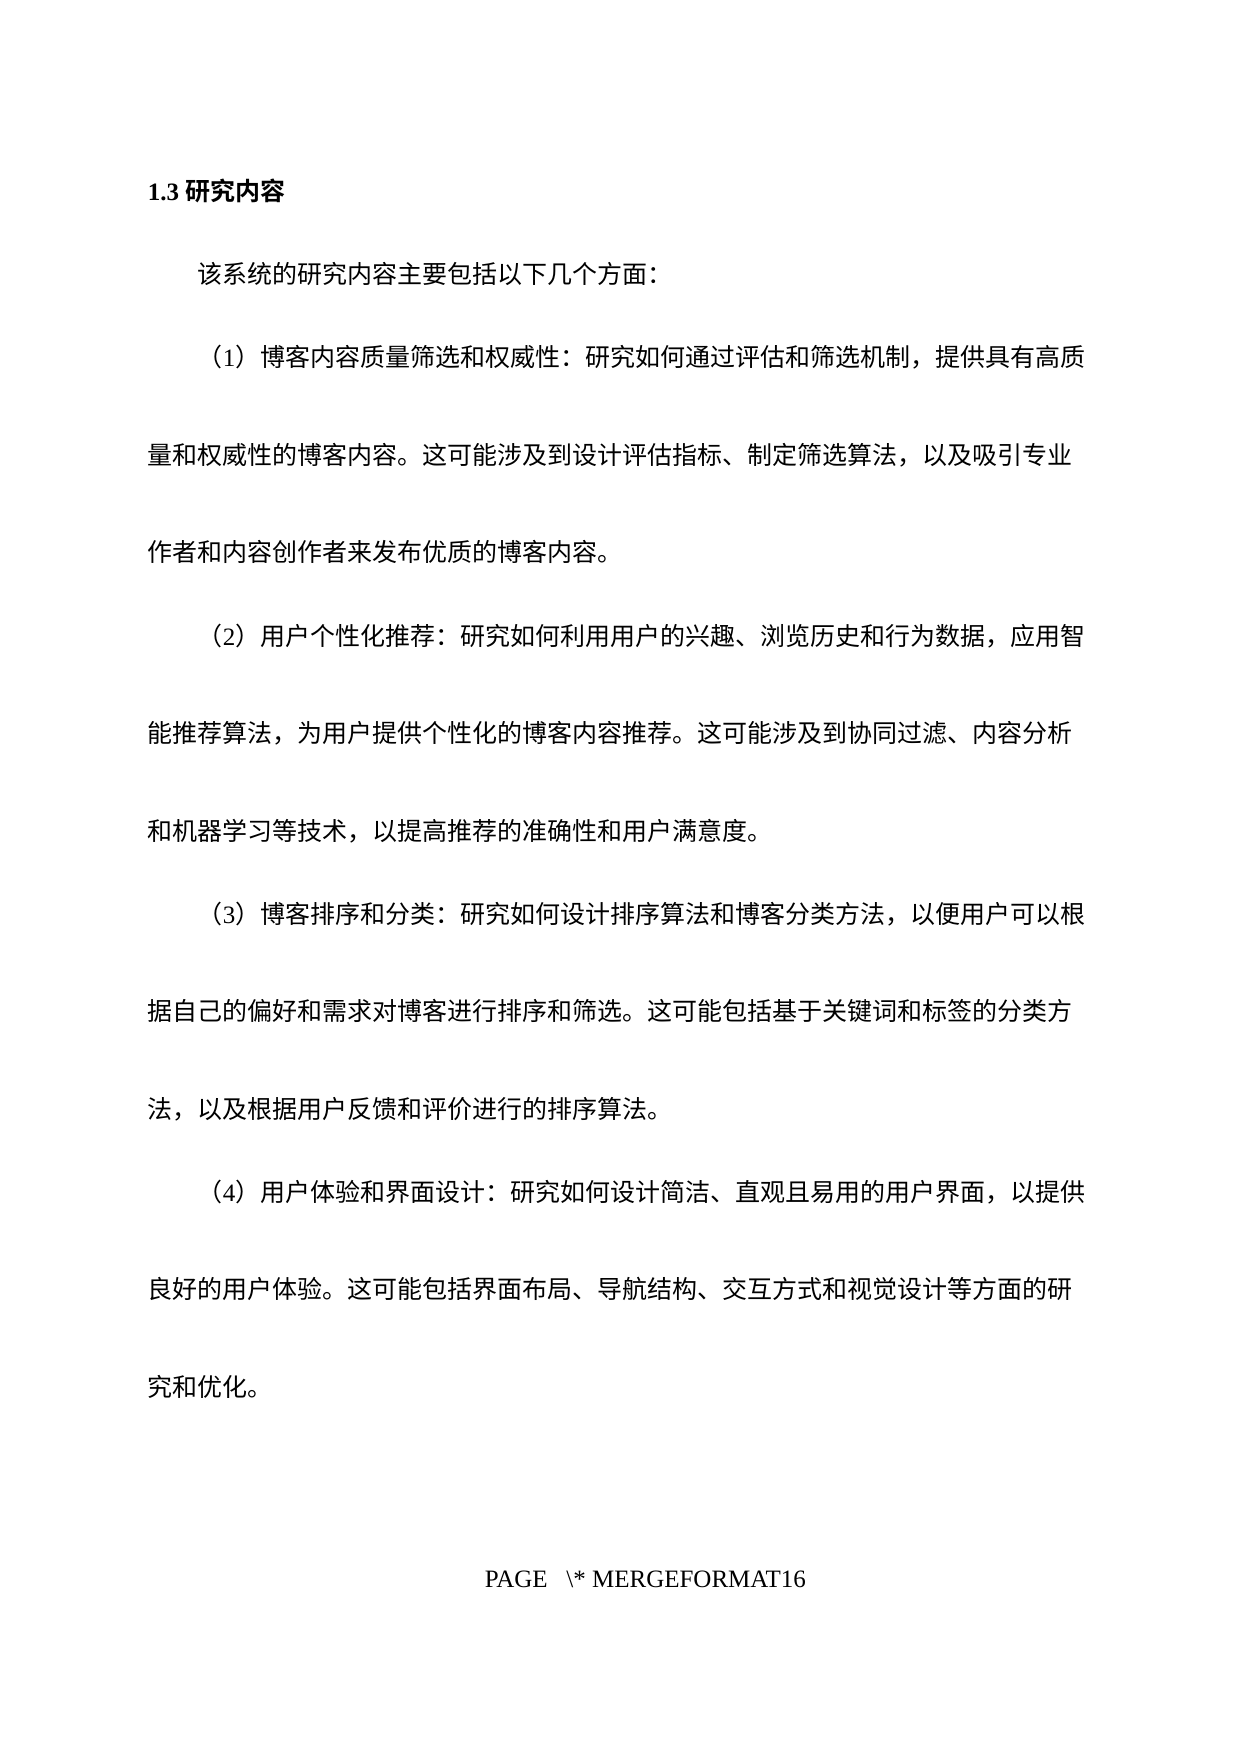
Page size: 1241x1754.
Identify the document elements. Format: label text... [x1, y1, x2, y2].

text 该系统的研究内容主要包括以下几个方面： [148, 240, 1093, 305]
text （1）博客内容质量筛选和权威性：研究如何通过评估和筛选机制，提供具有高质量和权威性的博客内容。这可能涉及到设计评估指标、制定筛选算法，以及吸引专业作者和内容创作者来发布优质的博客内容。 [148, 323, 1093, 583]
text （4）用户体验和界面设计：研究如何设计简洁、直观且易用的用户界面，以提供良好的用户体验。这可能包括界面布局、导航结构、交互方式和视觉设计等方面的研究和优化。 [148, 1158, 1093, 1418]
subtitle 1.3 研究内容 [148, 157, 1093, 222]
text （3）博客排序和分类：研究如何设计排序算法和博客分类方法，以便用户可以根据自己的偏好和需求对博客进行排序和筛选。这可能包括基于关键词和标签的分类方法，以及根据用户反馈和评价进行的排序算法。 [148, 880, 1093, 1140]
text （2）用户个性化推荐：研究如何利用用户的兴趣、浏览历史和行为数据，应用智能推荐算法，为用户提供个性化的博客内容推荐。这可能涉及到协同过滤、内容分析和机器学习等技术，以提高推荐的准确性和用户满意度。 [148, 602, 1093, 862]
